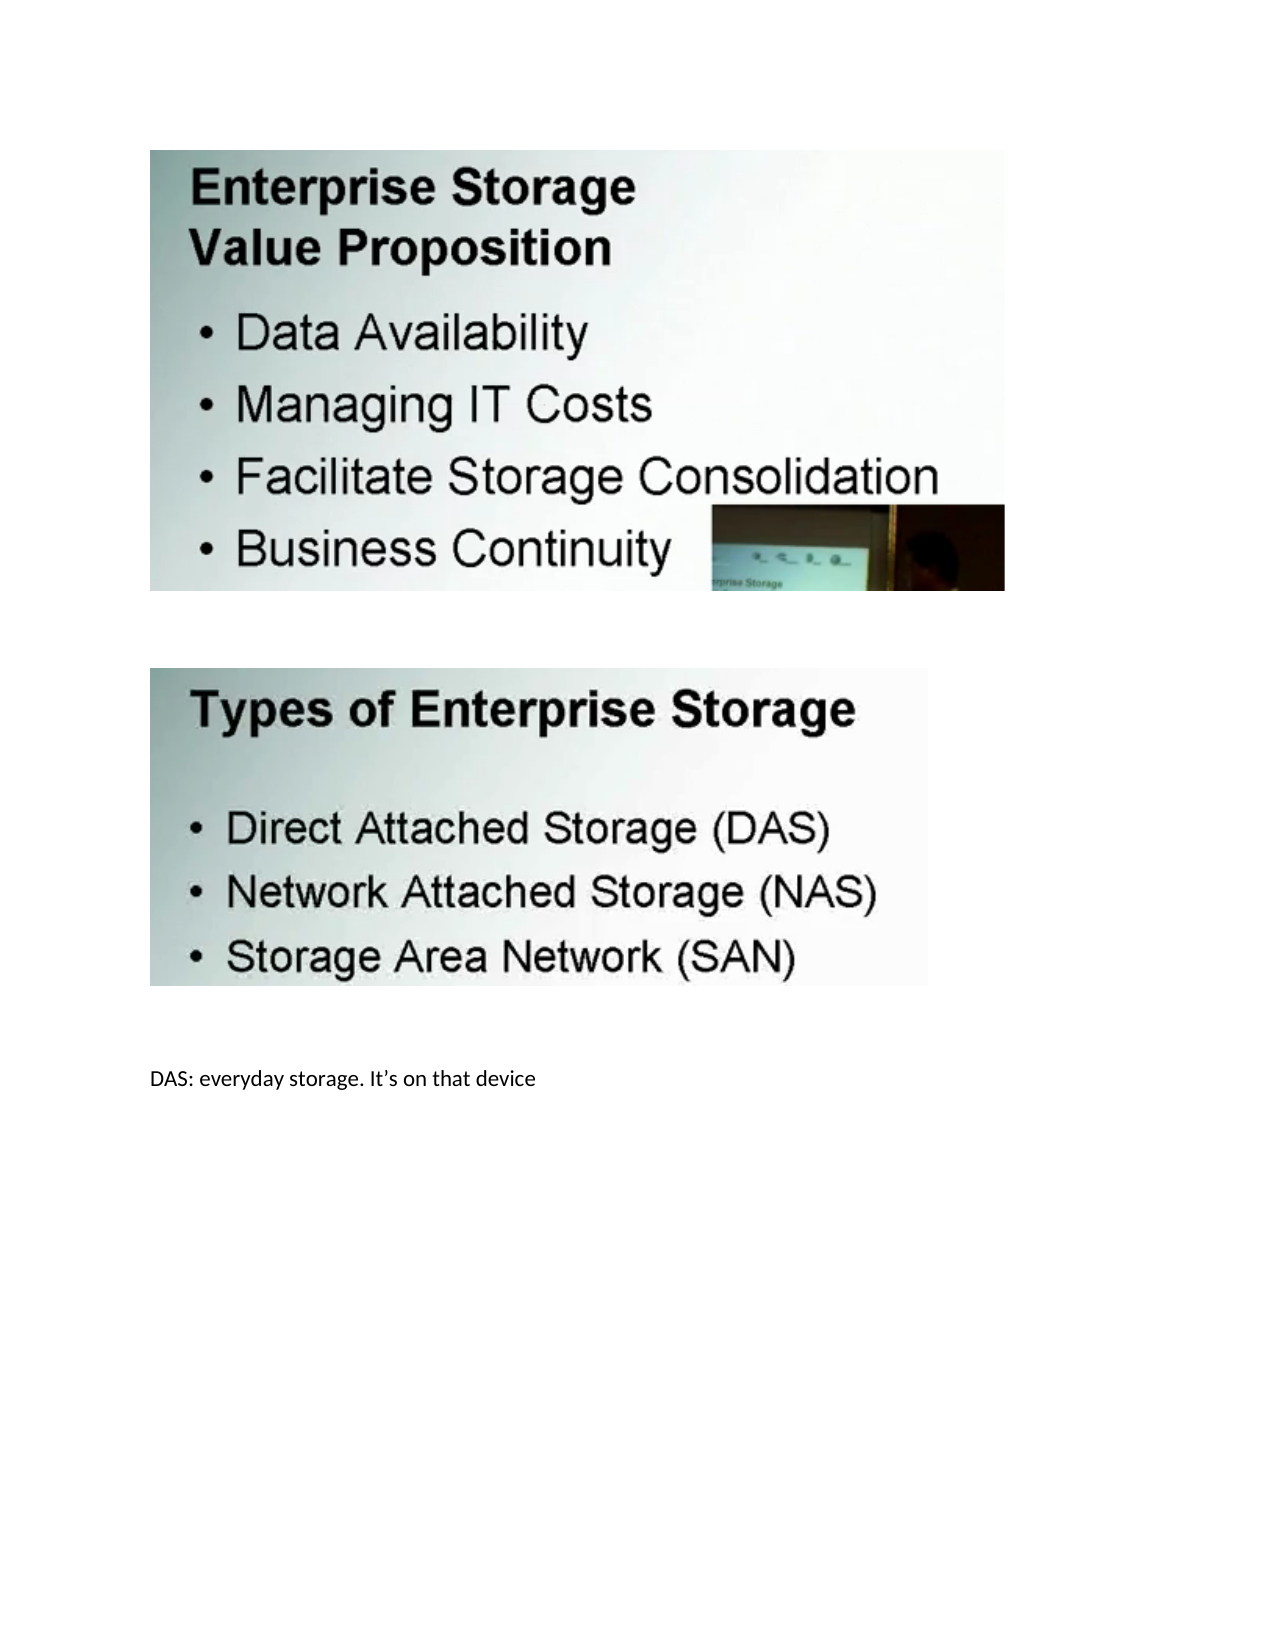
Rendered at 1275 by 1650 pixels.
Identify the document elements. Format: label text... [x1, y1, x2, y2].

picture [150, 668, 929, 986]
picture [150, 150, 1005, 591]
text DAS: everyday storage. It’s on that device [150, 1064, 1125, 1092]
